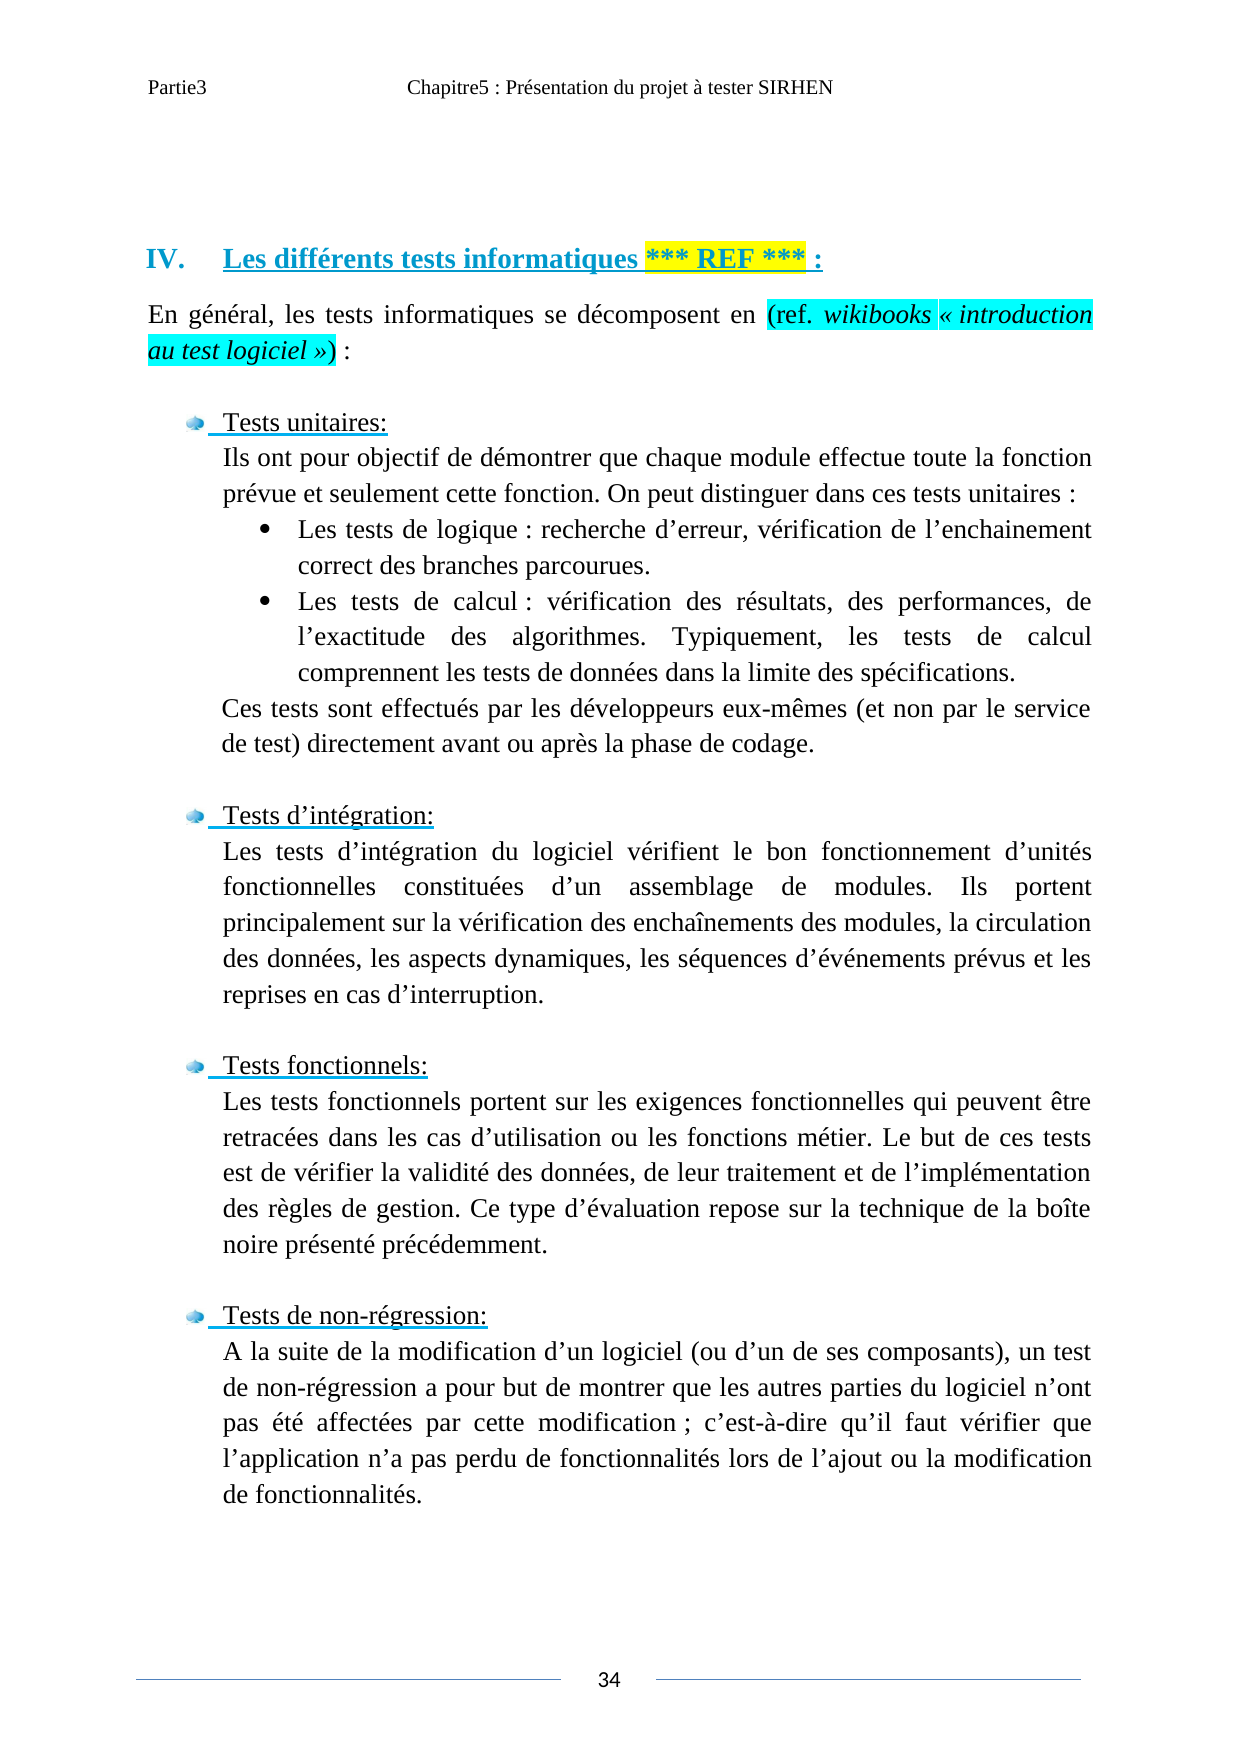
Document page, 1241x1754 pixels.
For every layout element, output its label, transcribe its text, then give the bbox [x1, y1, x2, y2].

picture [186, 414, 207, 432]
list A la suite de la modification d’un logiciel (ou d’un de ses composants), un test de non-régression a pour but de montrer que les autres parties du logiciel n’ont pas été affectées par cette modification ; c’est-à-dire qu’il faut vérifier que l’application n’a pas perdu de fonctionnalités lors de l’ajout ou la modification de fonctionnalités. [223, 1335, 1093, 1509]
list Ils ont pour objectif de démontrer que chaque module effectue toute la fonction prévue et seulement cette fonction. On peut distinguer dans ces tests unitaires : [223, 442, 1093, 508]
list Tests d’intégration: [185, 799, 1093, 830]
list Tests unitaires: [185, 406, 1093, 437]
list Les tests d’intégration du logiciel vérifient le bon fonctionnement d’unités fonctionnelles constituées d’un assemblage de modules. Ils portent principalement sur la vérification des enchaînements des modules, la circulation des données, les aspects dynamiques, les séquences d’événements prévus et les reprises en cas d’interruption. [223, 835, 1093, 1009]
list Les tests fonctionnels portent sur les exigences fonctionnelles qui peuvent être retracées dans les cas d’utilisation ou les fonctions métier. Le but de ces tests est de vérifier la validité des données, de leur traitement et de l’implémentation des règles de gestion. Ce type d’évaluation repose sur la technique de la boîte noire présenté précédemment. [223, 1085, 1093, 1259]
subtitle Les différents tests informatiques *** REF *** : [806, 241, 1093, 274]
subtitle Les différents tests informatiques *** REF *** : [185, 241, 645, 274]
list Les tests de calcul : vérification des résultats, des performances, de l’exactitude des algorithmes. Typiquement, les tests de calcul comprennent les tests de données dans la limite des spécifications. [260, 584, 1093, 687]
picture [186, 807, 207, 825]
text Ces tests sont effectués par les développeurs eux-mêmes (et non par le service de test) directement avant ou après la phase de codage. [221, 692, 1093, 759]
picture [186, 1058, 207, 1075]
list Les tests de logique : recherche d’erreur, vérification de l’enchainement correct des branches parcourues. [260, 513, 1093, 580]
list Tests fonctionnels: [185, 1049, 1093, 1080]
list Tests de non-régression: [185, 1299, 1093, 1330]
picture [186, 1308, 207, 1325]
text En général, les tests informatiques se décomposent en (ref. wikibooks « introduction au test logiciel ») : [148, 299, 1093, 366]
